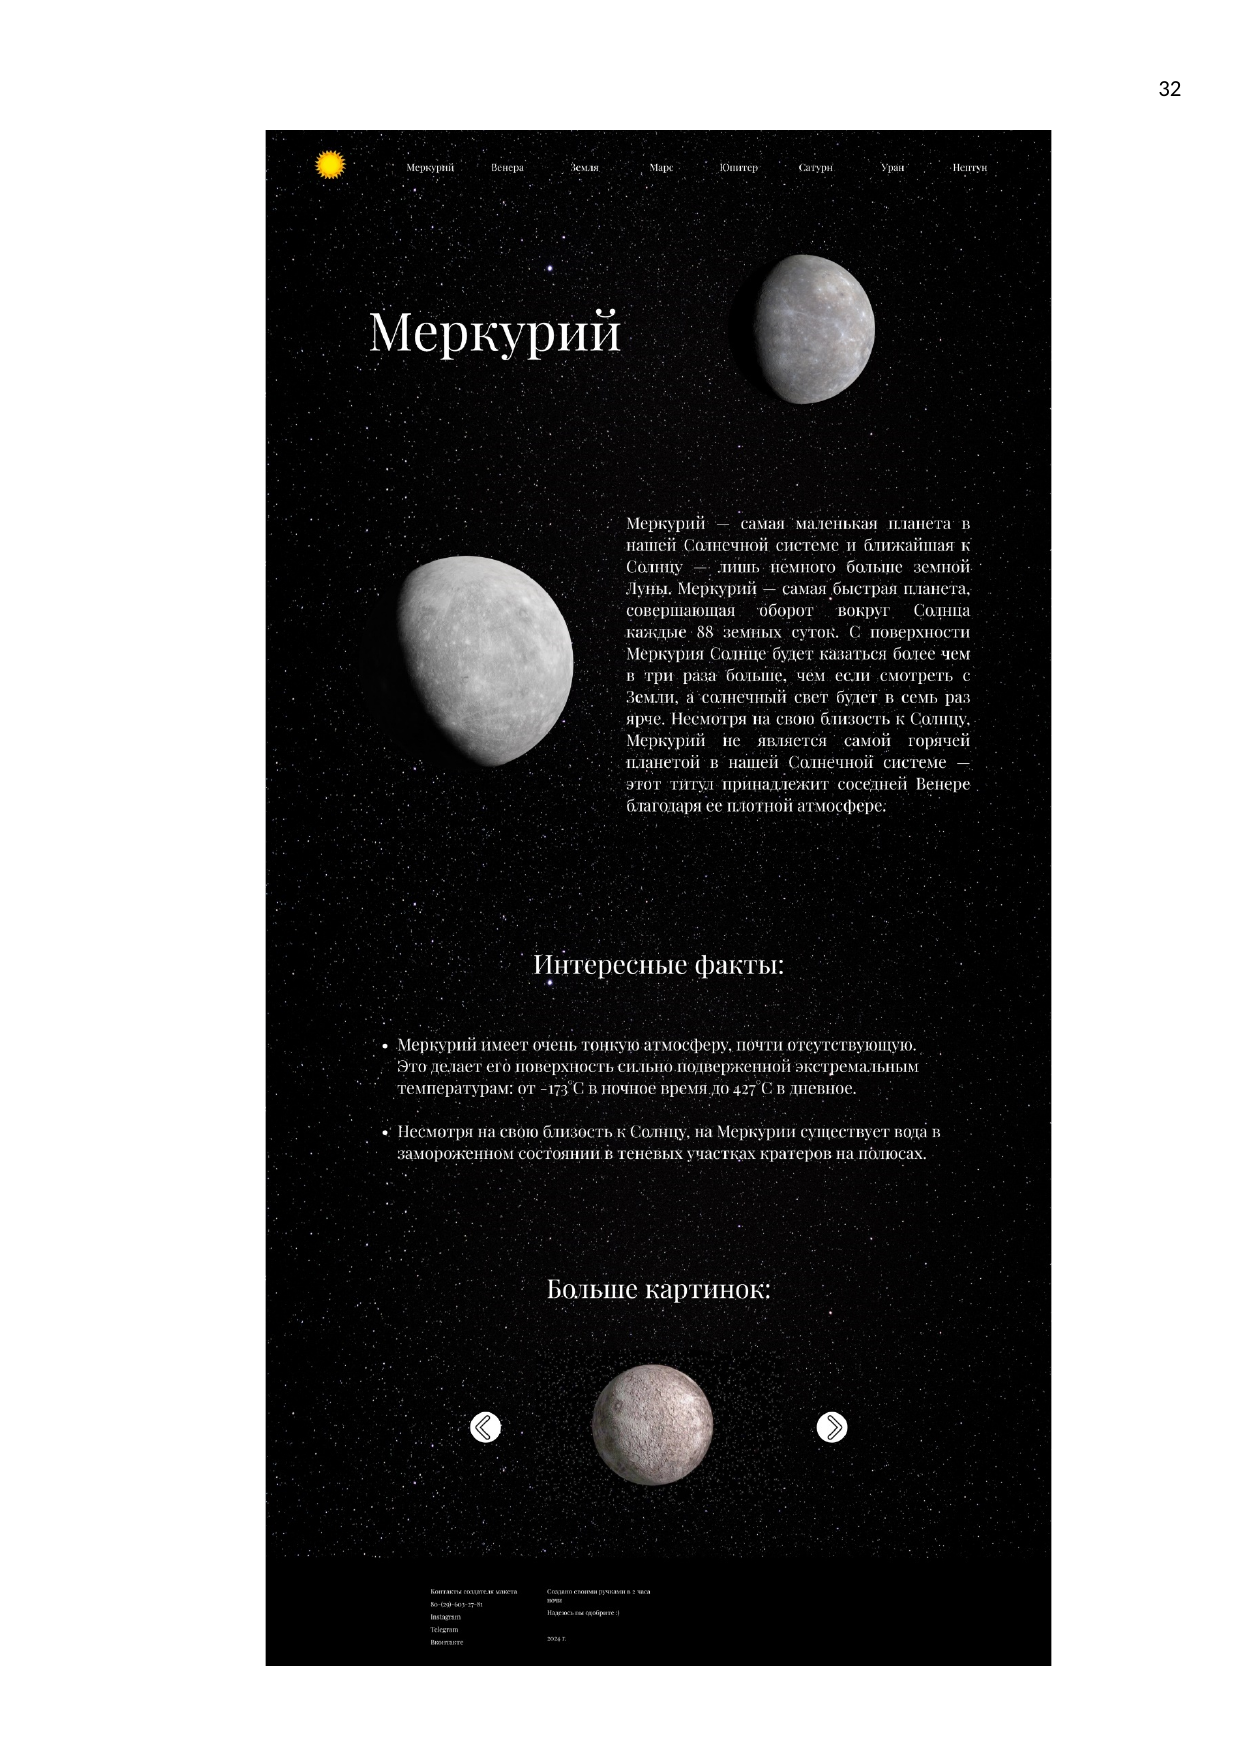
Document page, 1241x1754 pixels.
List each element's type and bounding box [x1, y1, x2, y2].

picture [265, 130, 1052, 1666]
